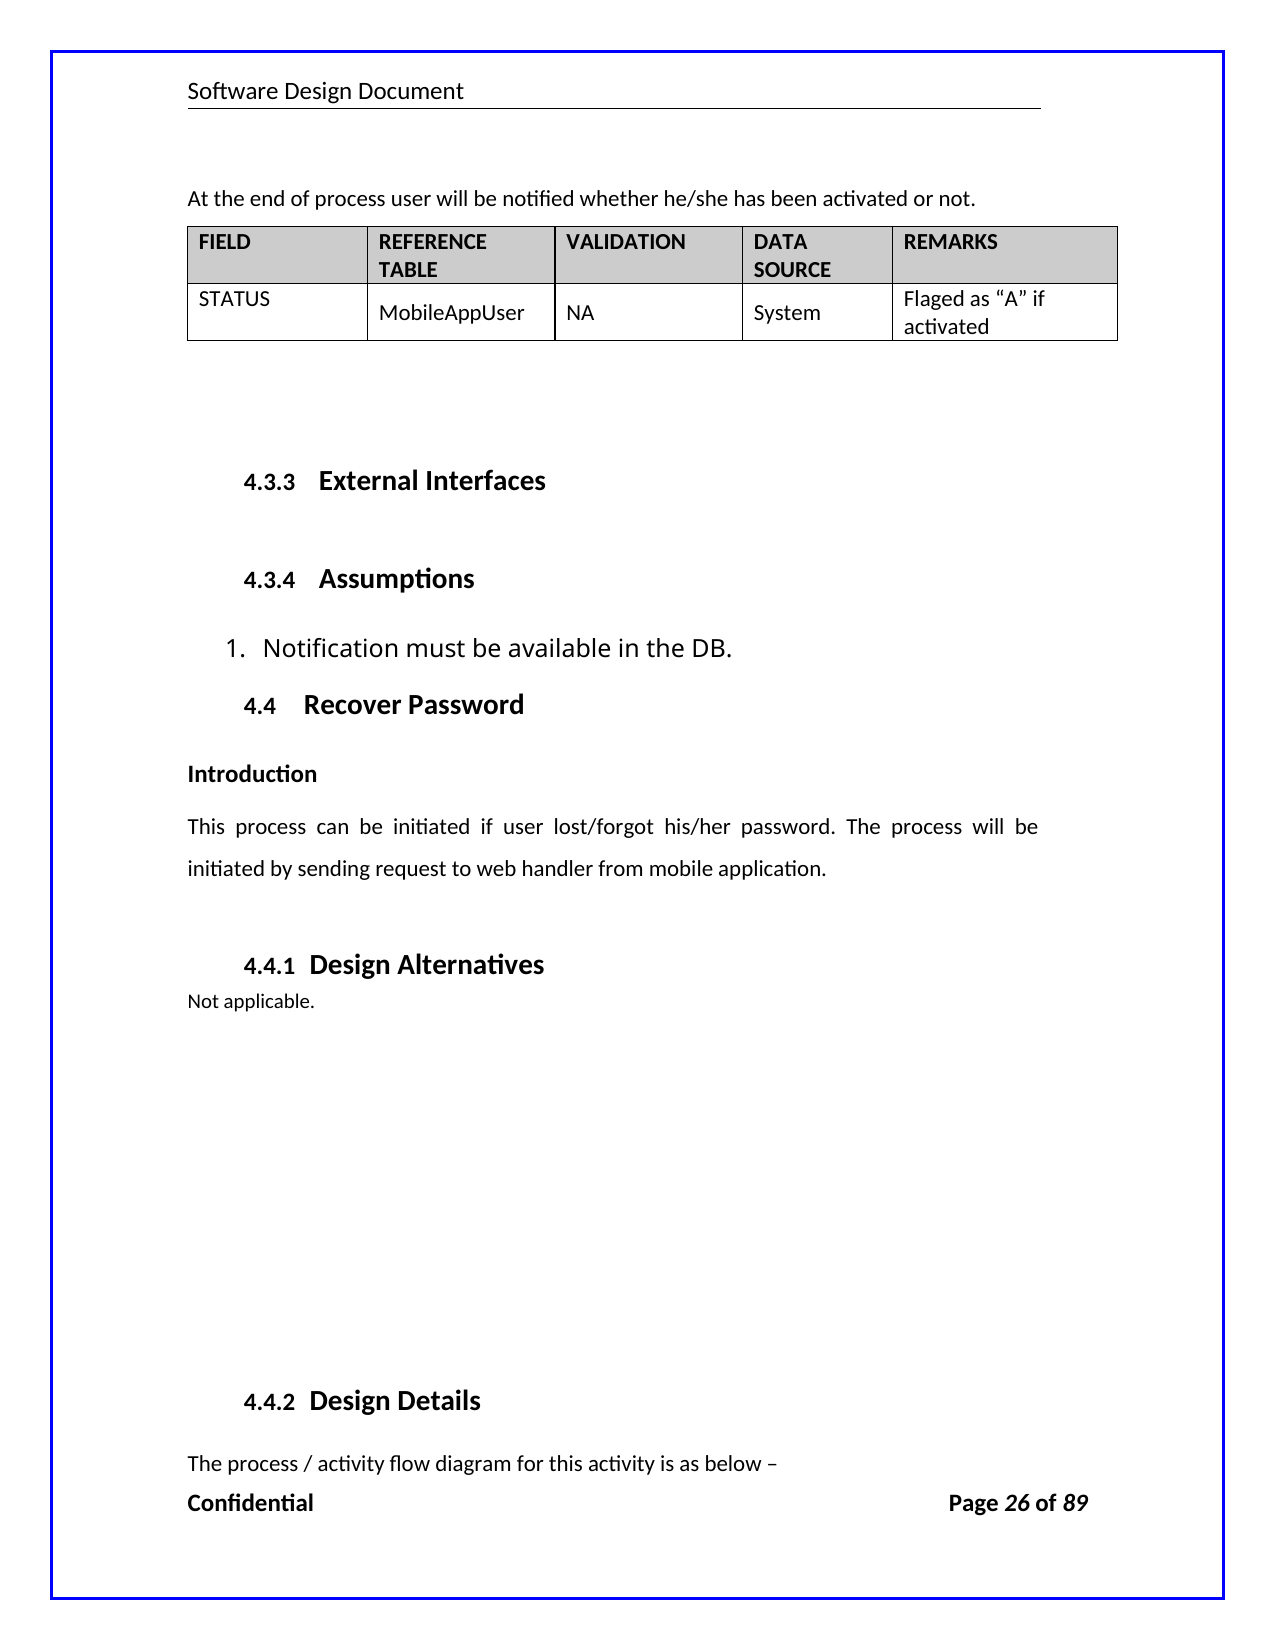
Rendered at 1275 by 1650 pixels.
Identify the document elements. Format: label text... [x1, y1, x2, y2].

table_header reference table [368, 227, 554, 283]
subtitle Recover Password [244, 682, 1041, 722]
table_header Remarks [893, 227, 1117, 283]
subtitle Design Details [244, 1382, 1041, 1418]
text Not applicable. [187, 988, 1041, 1014]
text The process / activity flow diagram for this activity is as below – [187, 1449, 1041, 1477]
text Introduction [187, 728, 1041, 789]
table_cell STATUS [188, 284, 367, 340]
subtitle Design Alternatives [244, 946, 1041, 982]
table_header Data Source [743, 227, 892, 283]
table_cell NA [556, 284, 742, 340]
subtitle External Interfaces [244, 462, 1041, 498]
table_cell System [743, 284, 892, 340]
text At the end of process user will be notified whether he/she has been activated or not. [187, 184, 1041, 212]
text This process can be initiated if user lost/forgot his/her password. The process will be initiated by sending request to web handler from mobile application. [187, 812, 1041, 882]
table_cell Flaged as “A” if activated [893, 284, 1117, 340]
table_header Validation [556, 227, 742, 283]
table_header Field [188, 227, 367, 283]
subtitle Assumptions [244, 560, 1041, 595]
list Notification must be available in the DB. [225, 630, 1041, 664]
table_cell MobileAppUser [368, 284, 554, 340]
